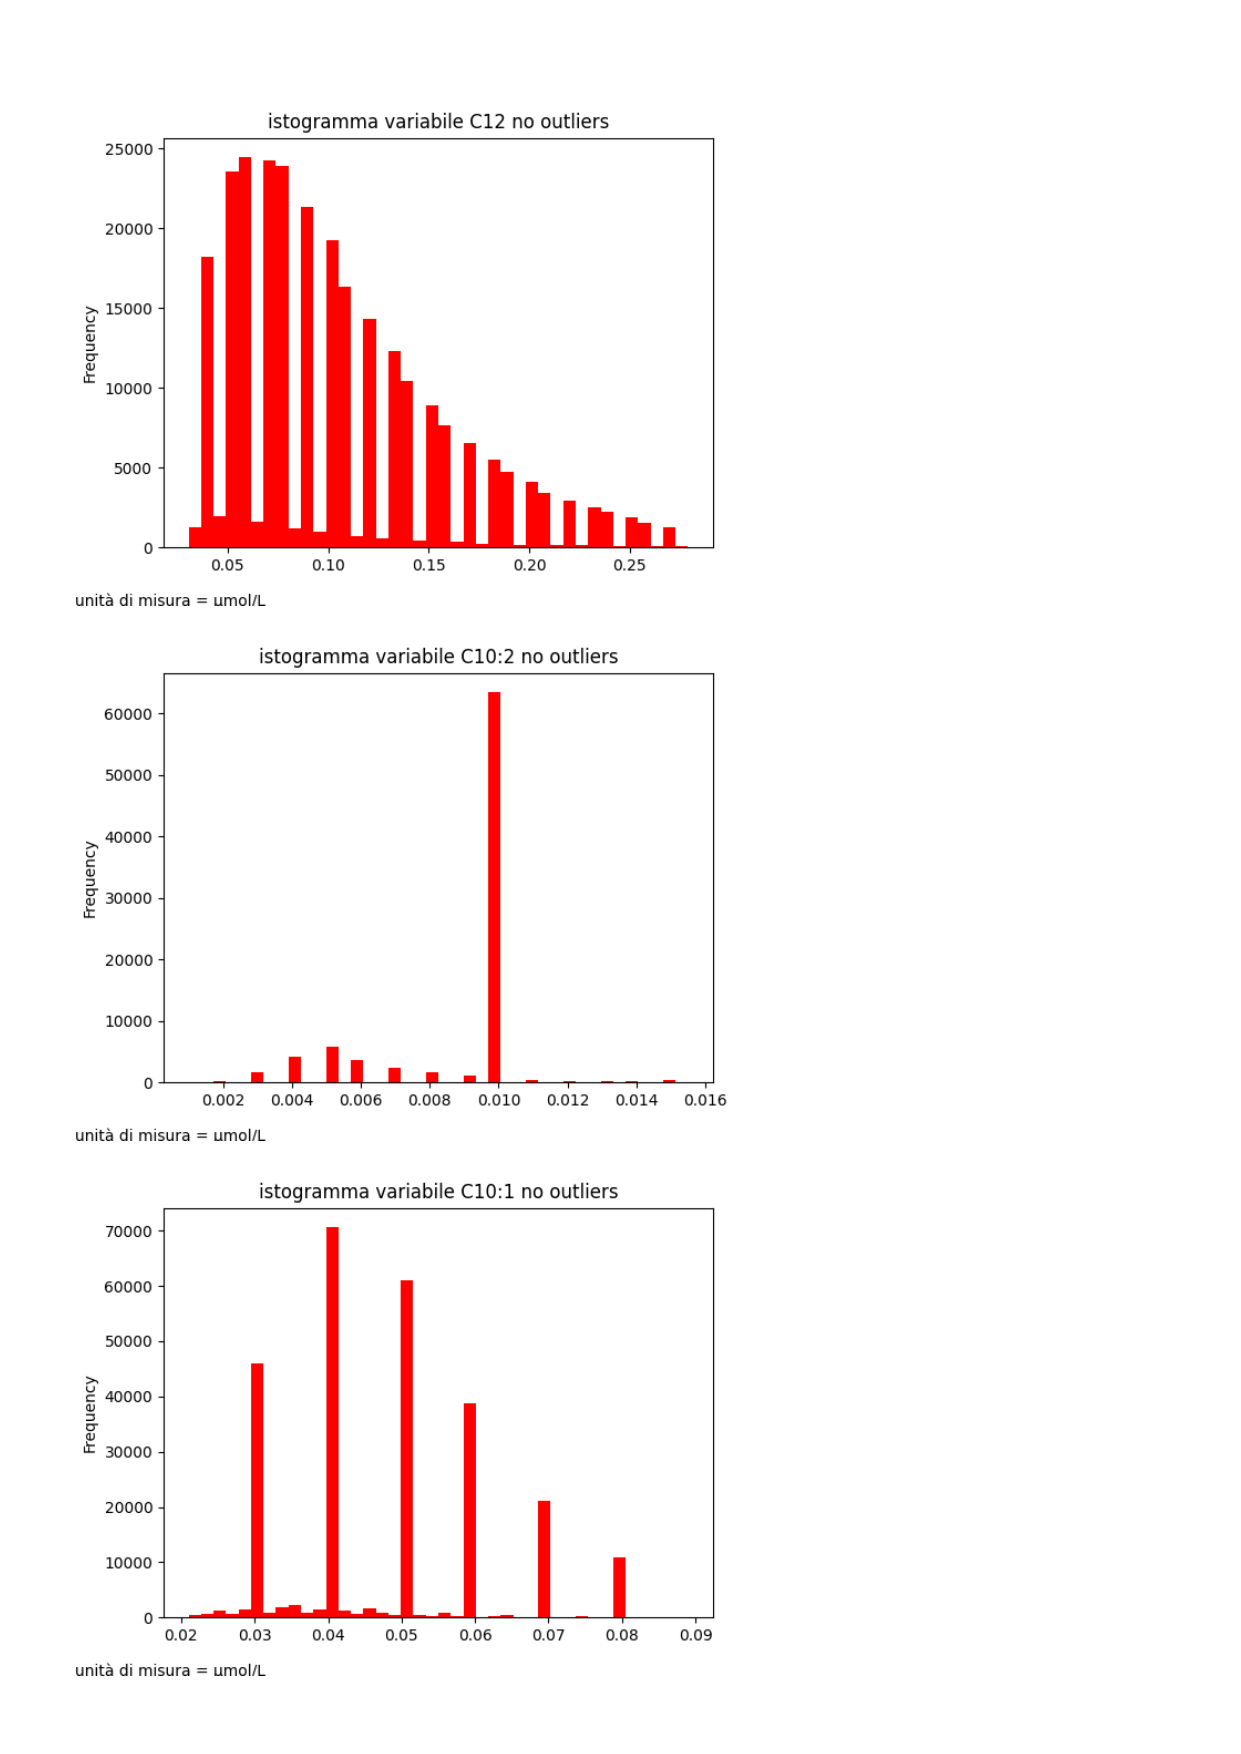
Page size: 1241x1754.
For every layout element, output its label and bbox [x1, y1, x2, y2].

picture [75, 75, 784, 606]
picture [75, 1144, 784, 1676]
picture [75, 610, 784, 1141]
